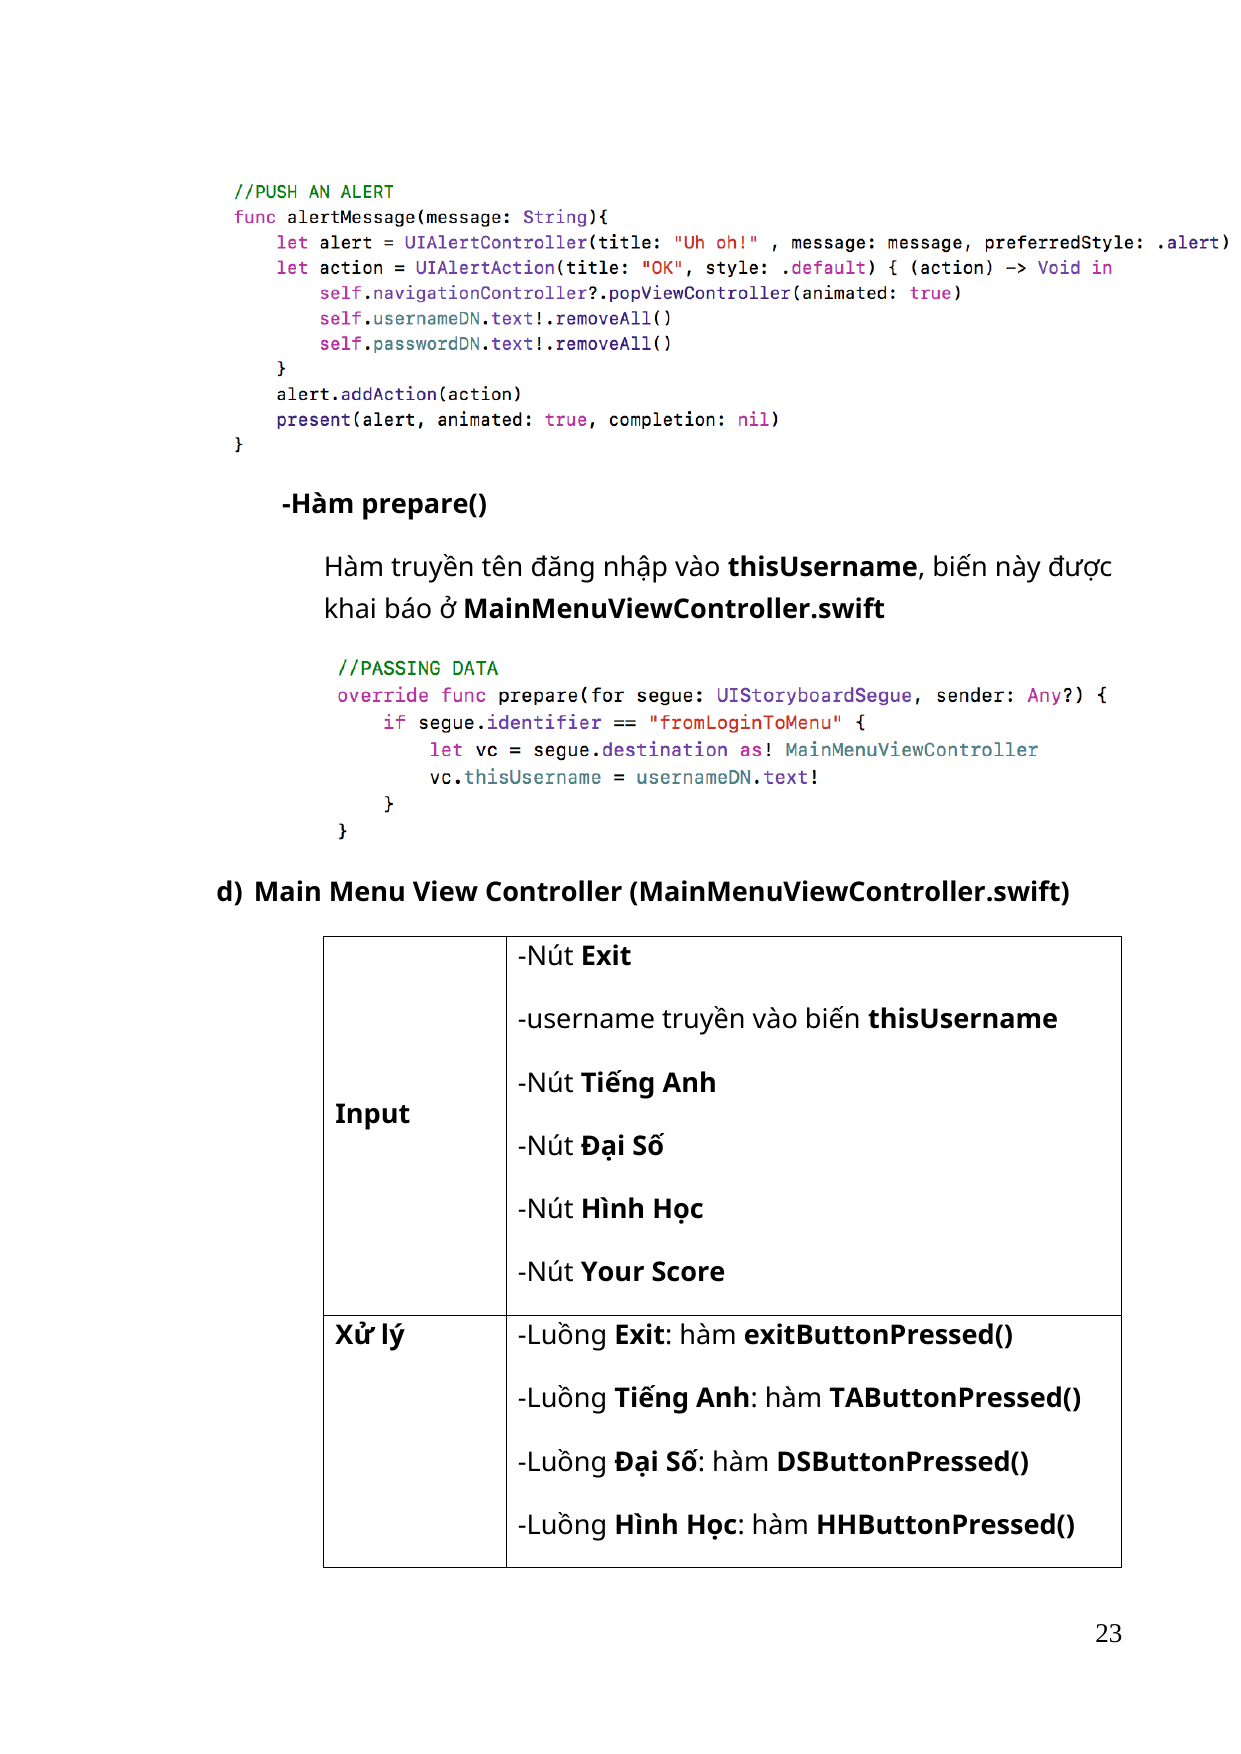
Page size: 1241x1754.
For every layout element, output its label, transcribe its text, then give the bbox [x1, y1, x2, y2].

picture [323, 653, 1125, 848]
list Hàm truyền tên đăng nhập vào thisUsername, biến này được khai báo ở MainMenuViewController.swift [323, 547, 1122, 627]
table_header -Nút Exit -username truyền vào biến thisUsername -Nút Tiếng Anh -Nút Đại Số -Nút Hình Học -Nút Your Score [507, 937, 1121, 1314]
table_cell Xử lý [324, 1316, 506, 1567]
list Main Menu View Controller (MainMenuViewController.swift) [216, 872, 1122, 909]
list -Hàm prepare() [282, 484, 1122, 521]
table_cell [507, 1316, 1121, 1567]
table_header Input [324, 937, 506, 1314]
picture [225, 177, 1235, 460]
